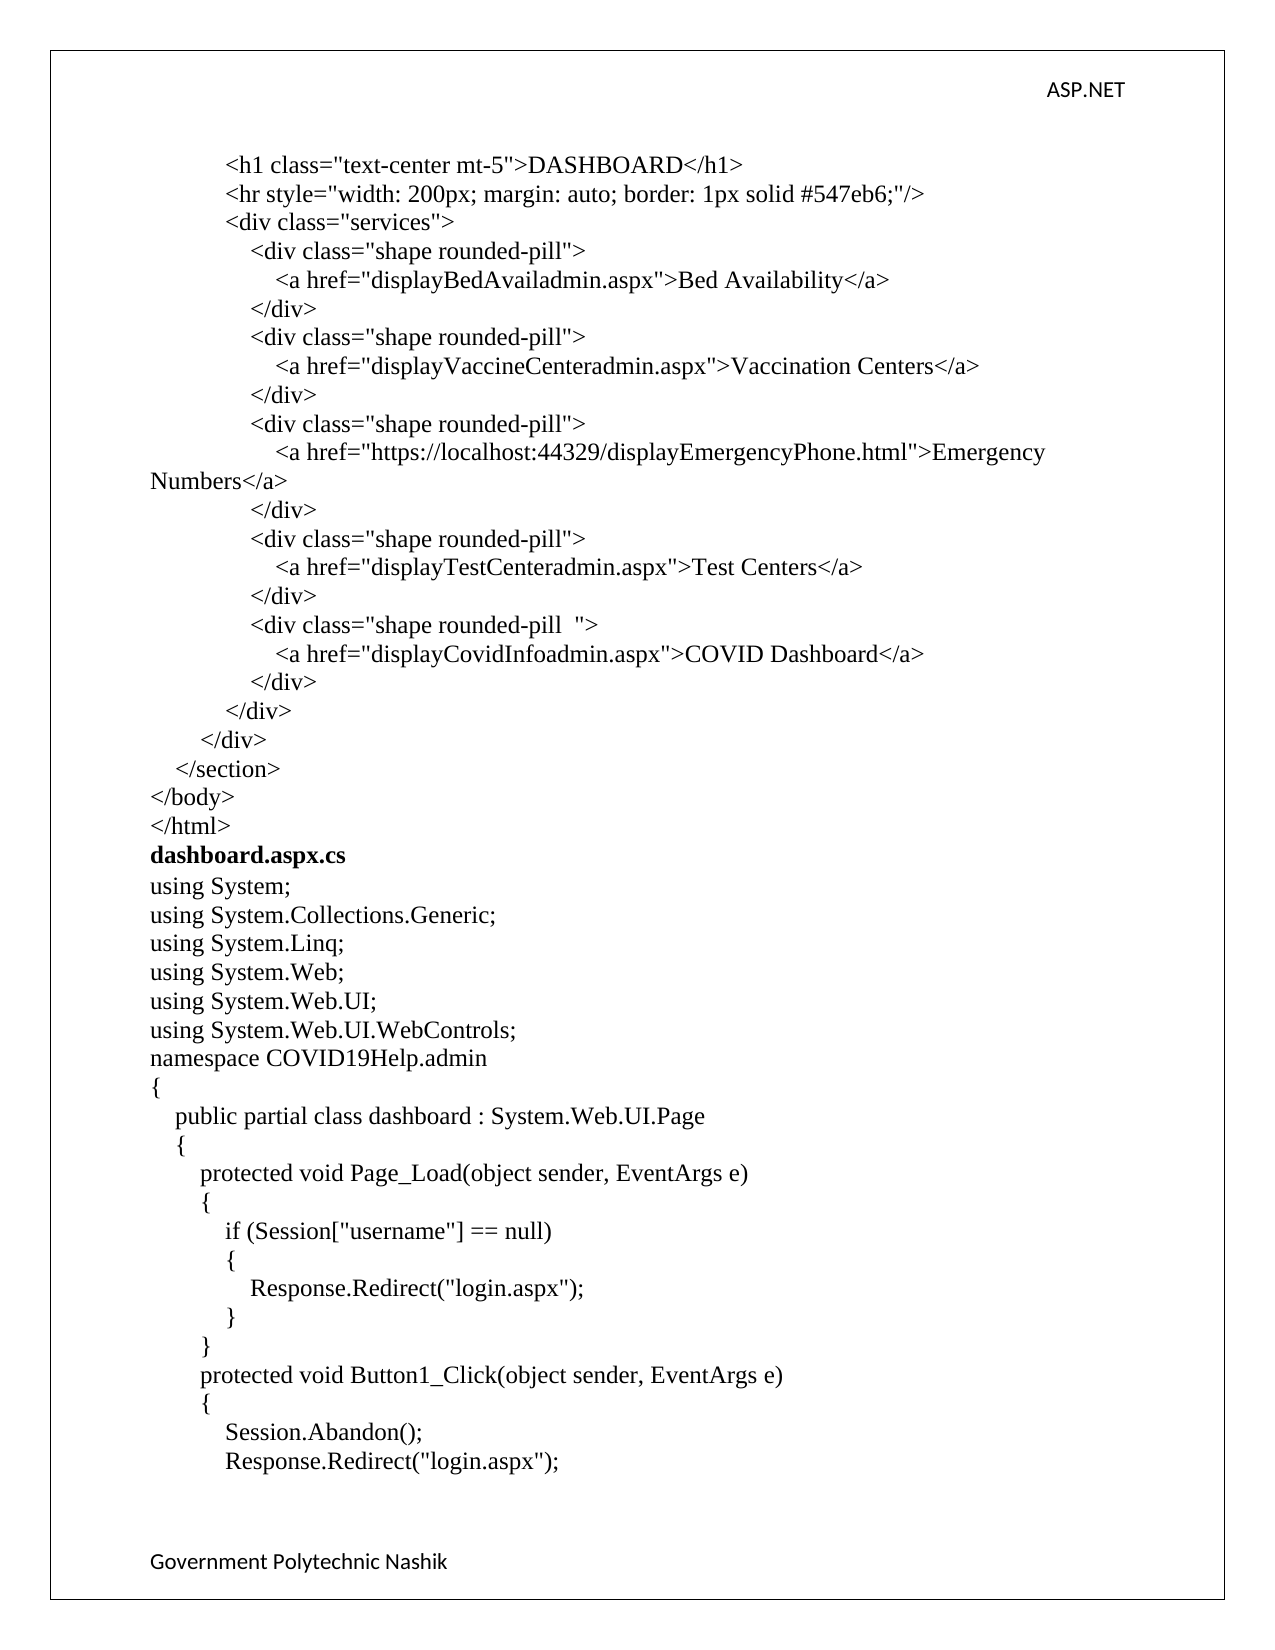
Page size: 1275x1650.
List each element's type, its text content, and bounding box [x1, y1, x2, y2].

text if (Session["username"] == null) [150, 1216, 1125, 1245]
text { [150, 1187, 1125, 1216]
text { [150, 1072, 1125, 1101]
text <div class="shape rounded-pill"> [150, 236, 1125, 265]
text </div> [150, 495, 1125, 524]
text } [150, 1302, 1125, 1331]
text <hr style="width: 200px; margin: auto; border: 1px solid #547eb6;"/> [150, 179, 1125, 207]
text using System; [150, 871, 1125, 900]
text <a href="displayVaccineCenteradmin.aspx">Vaccination Centers</a> [150, 351, 1125, 380]
text </div> [150, 696, 1125, 725]
text } [150, 1331, 1125, 1360]
text protected void Button1_Click(object sender, EventArgs e) [150, 1360, 1125, 1388]
text { [150, 1245, 1125, 1273]
text Response.Redirect("login.aspx"); [150, 1273, 1125, 1302]
text Session.Abandon(); [150, 1417, 1125, 1446]
text </html> [150, 811, 1125, 840]
text dashboard.aspx.cs [150, 840, 1125, 869]
text Response.Redirect("login.aspx"); [150, 1446, 1125, 1475]
text using System.Collections.Generic; [150, 900, 1125, 928]
text </div> [150, 380, 1125, 409]
text { [150, 1130, 1125, 1158]
text namespace COVID19Help.admin [150, 1043, 1125, 1072]
text <div class="shape rounded-pill "> [150, 610, 1125, 639]
text </div> [150, 725, 1125, 754]
text <div class="services"> [150, 207, 1125, 236]
text public partial class dashboard : System.Web.UI.Page [150, 1101, 1125, 1130]
text using System.Web.UI; [150, 986, 1125, 1015]
text </div> [150, 581, 1125, 610]
text using System.Web.UI.WebControls; [150, 1015, 1125, 1043]
text </section> [150, 754, 1125, 782]
text <div class="shape rounded-pill"> [150, 322, 1125, 351]
text <div class="shape rounded-pill"> [150, 409, 1125, 437]
text using System.Linq; [150, 928, 1125, 957]
text </div> [150, 667, 1125, 696]
text </body> [150, 782, 1125, 811]
text <a href="https://localhost:44329/displayEmergencyPhone.html">Emergency Numbers</a> [150, 437, 1125, 495]
text using System.Web; [150, 957, 1125, 986]
text protected void Page_Load(object sender, EventArgs e) [150, 1158, 1125, 1187]
text <a href="displayCovidInfoadmin.aspx">COVID Dashboard</a> [150, 639, 1125, 667]
text <a href="displayBedAvailadmin.aspx">Bed Availability</a> [150, 265, 1125, 294]
text </div> [150, 294, 1125, 322]
text <div class="shape rounded-pill"> [150, 524, 1125, 552]
text <a href="displayTestCenteradmin.aspx">Test Centers</a> [150, 552, 1125, 581]
text <h1 class="text-center mt-5">DASHBOARD</h1> [150, 150, 1125, 179]
text { [150, 1388, 1125, 1417]
